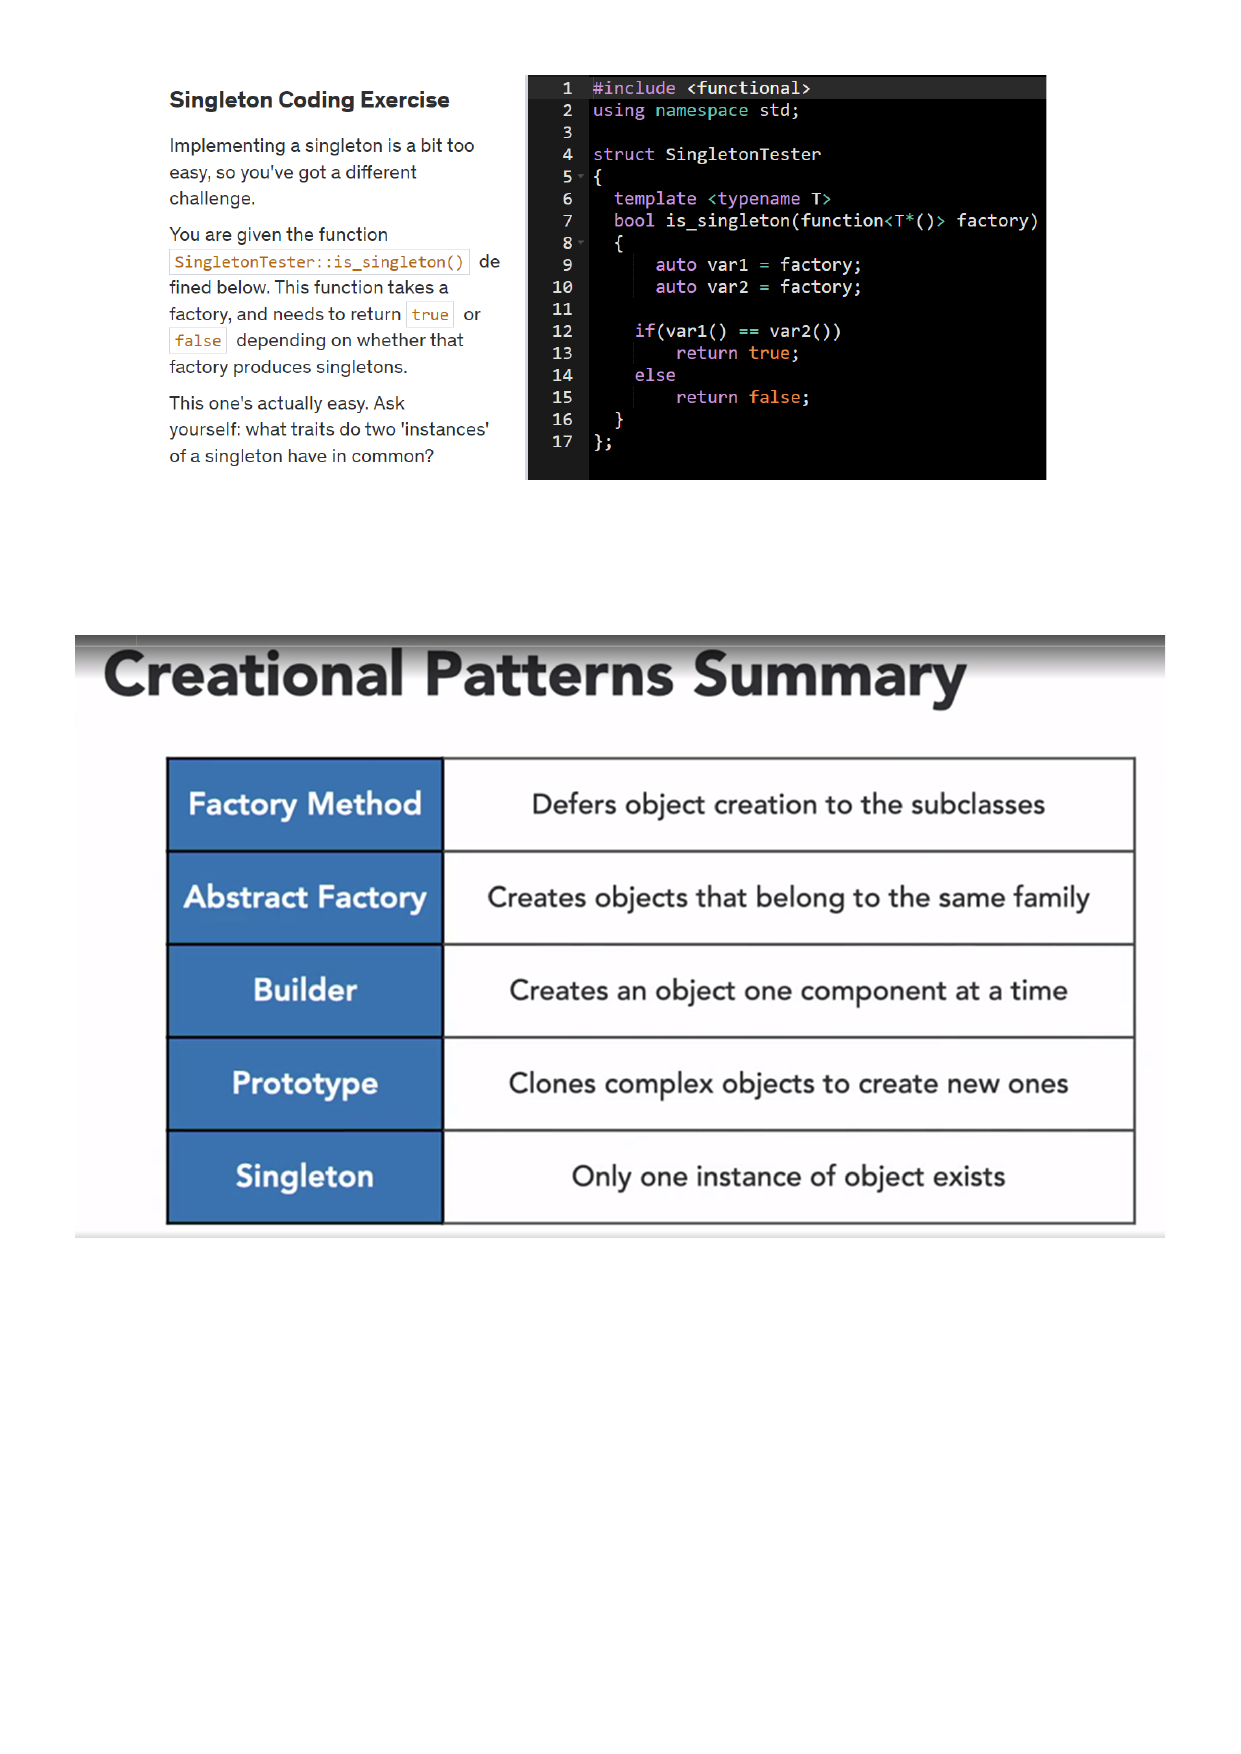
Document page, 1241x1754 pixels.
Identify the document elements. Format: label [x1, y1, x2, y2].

picture [150, 75, 1047, 480]
picture [75, 635, 1166, 1238]
